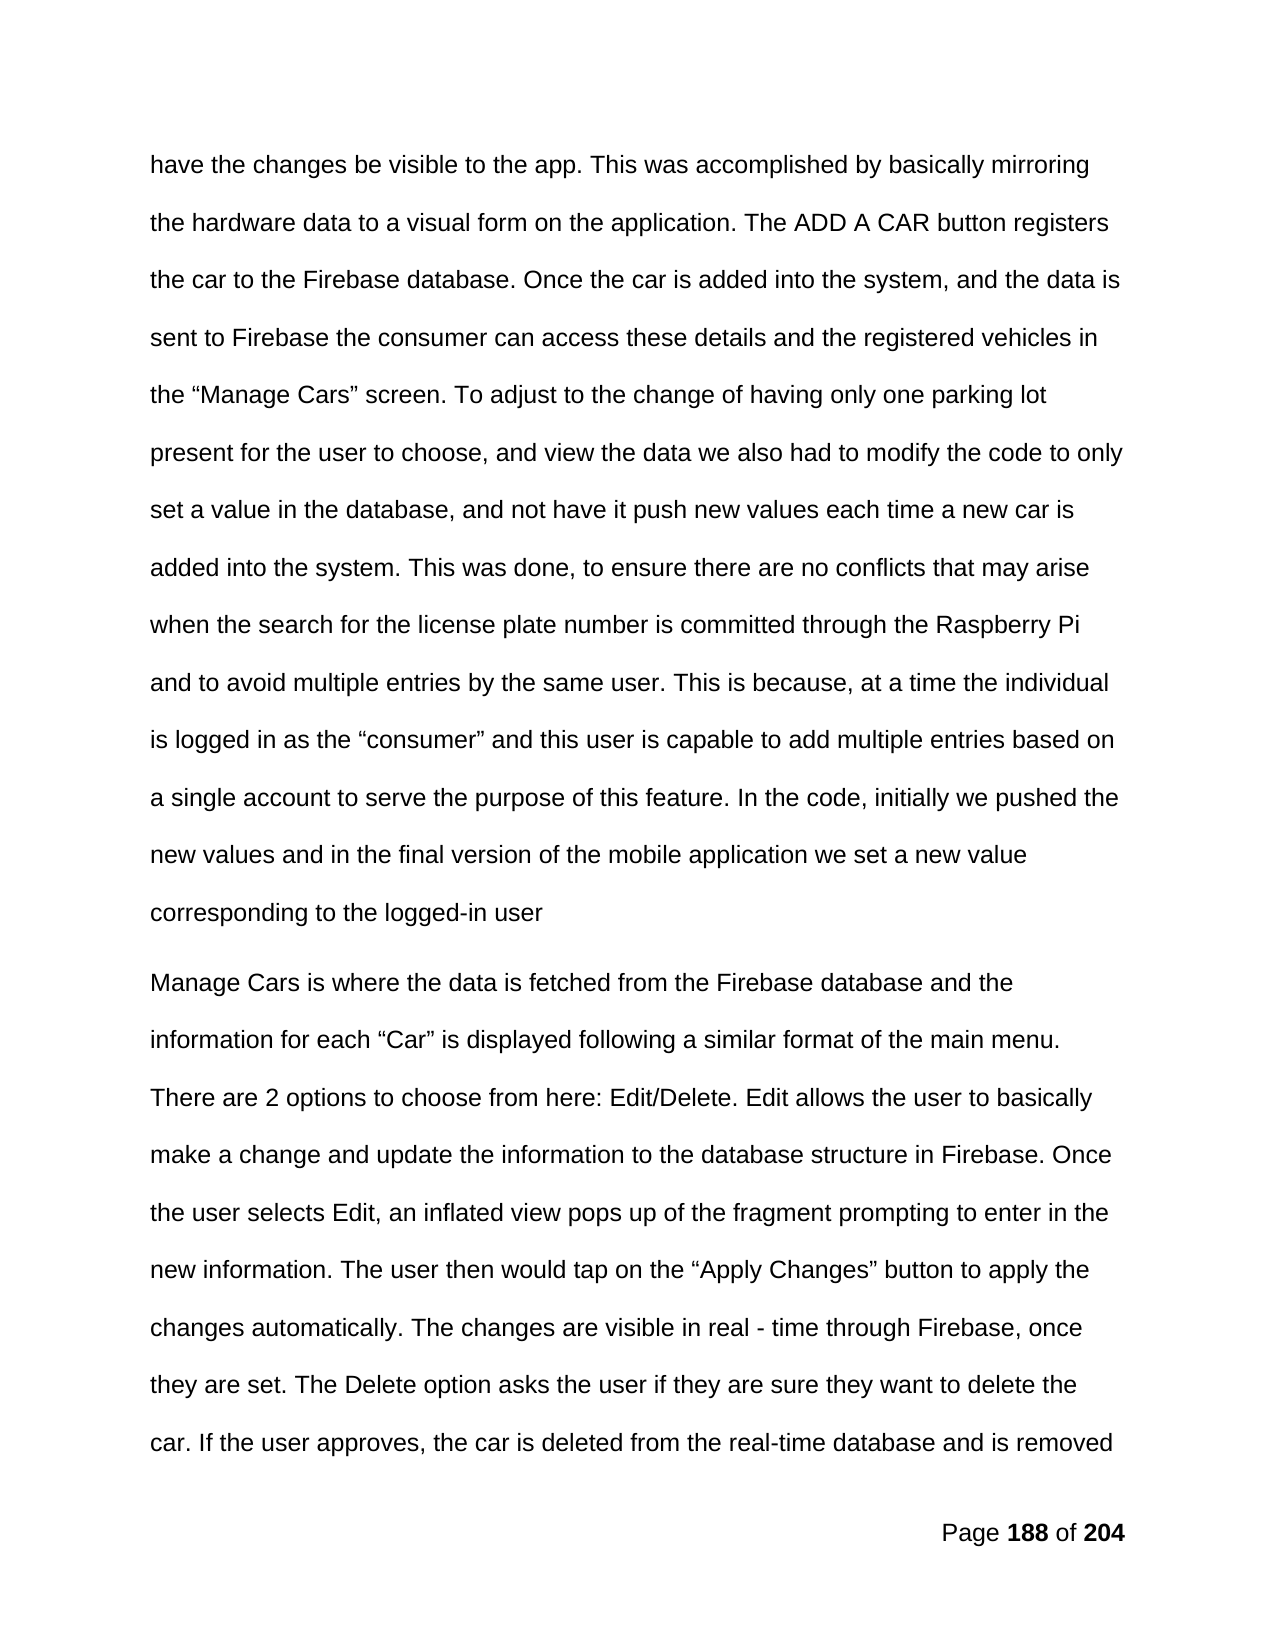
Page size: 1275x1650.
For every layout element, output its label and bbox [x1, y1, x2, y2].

text [150, 150, 1125, 926]
text [150, 967, 1125, 1456]
